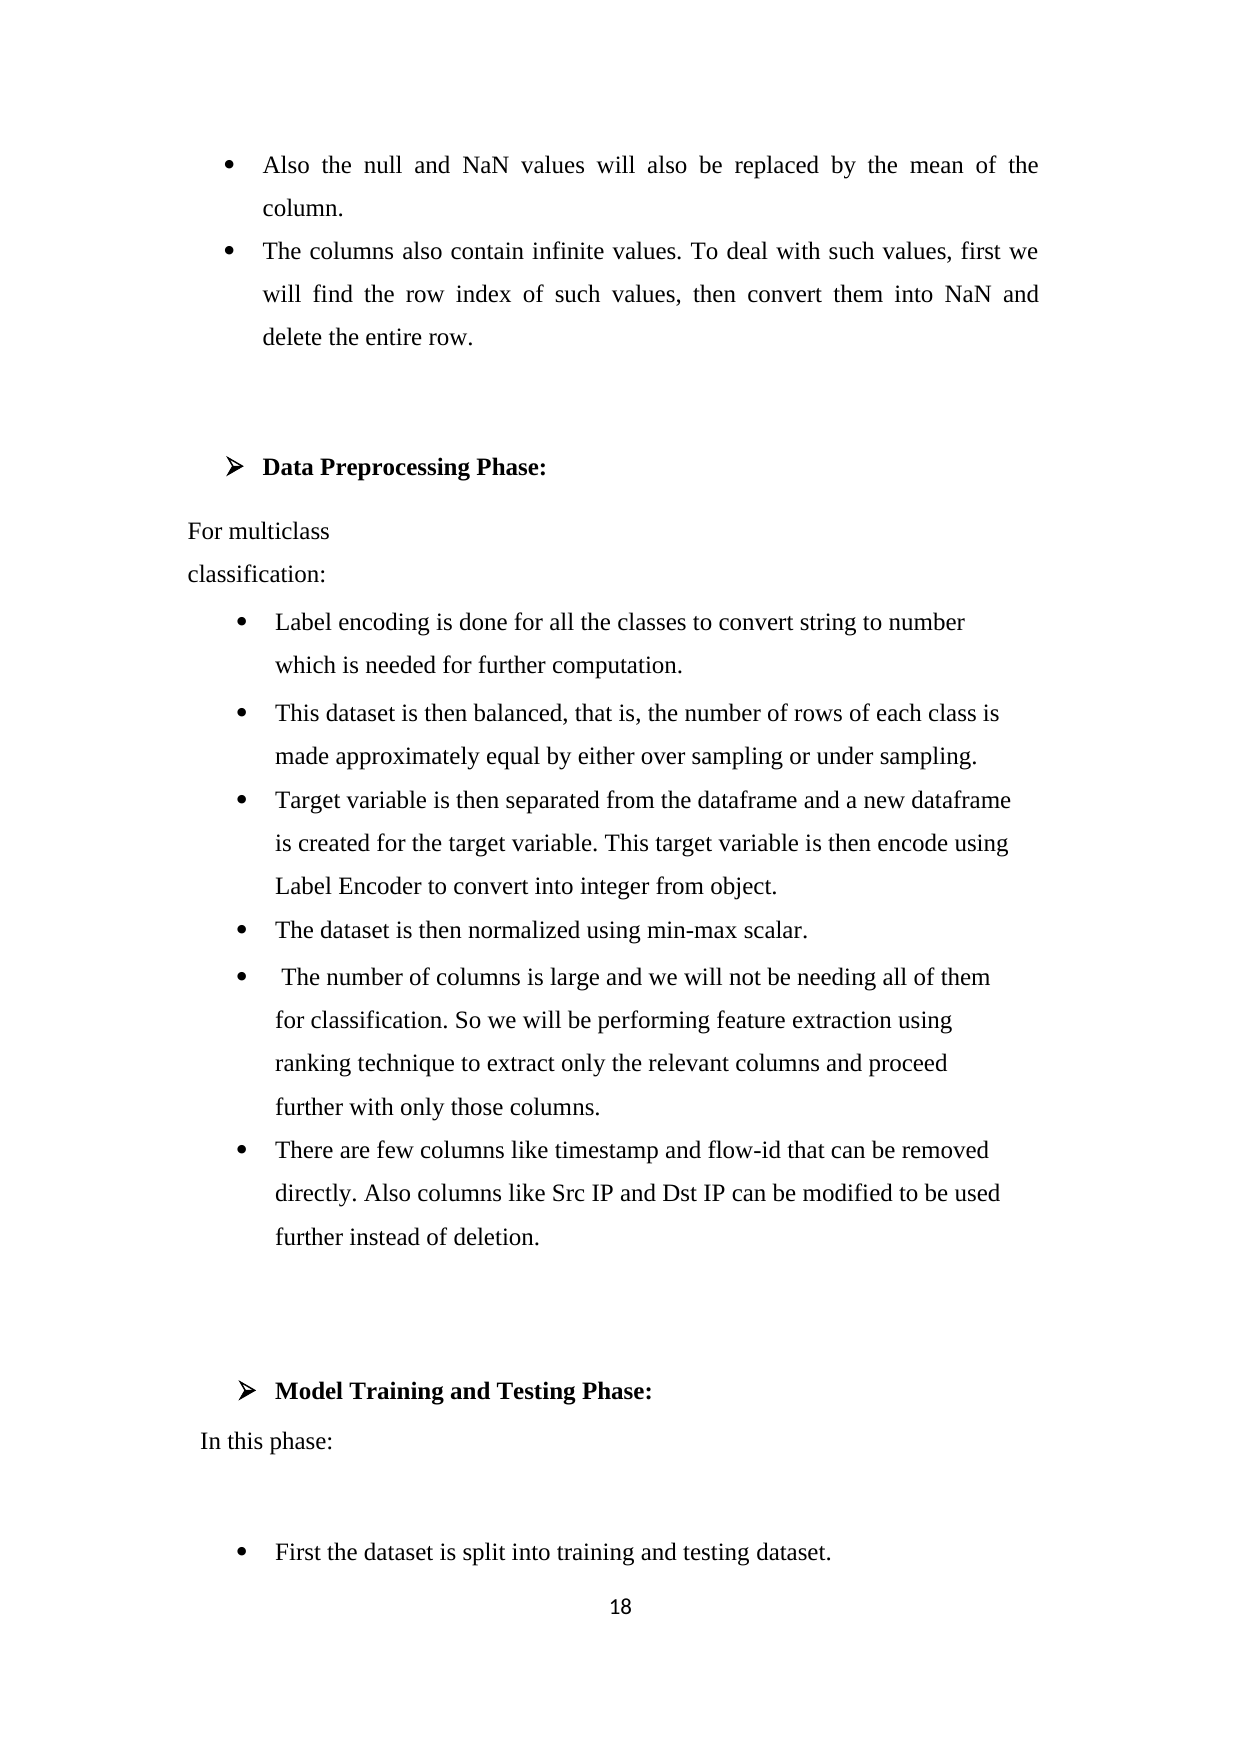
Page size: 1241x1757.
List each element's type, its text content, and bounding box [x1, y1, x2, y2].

list Target variable is then separated from the dataframe and a new dataframe is created for the target variable. This target variable is then encode using Label Encoder to convert into integer from object. [237, 785, 1018, 900]
list Also the null and NaN values will also be replaced by the mean of the column. [225, 150, 1040, 222]
list This dataset is then balanced, that is, the number of rows of each class is made approximately equal by either over sampling or under sampling. [237, 698, 1013, 770]
list The columns also contain infinite values. To deal with such values, first we will find the row index of such values, then convert them into NaN and delete the entire row. [225, 236, 1040, 351]
list The dataset is then normalized using min-max scalar. [237, 915, 1053, 943]
list Data Preprocessing Phase: [225, 452, 1040, 481]
list Label encoding is done for all the classes to convert string to number which is needed for further computation. [237, 607, 1013, 679]
text In this phase: [200, 1426, 1053, 1455]
subtitle Model Training and Testing Phase: [237, 1376, 1053, 1405]
subtitle For multiclass classification: [187, 516, 372, 588]
list There are few columns like timestamp and flow-id that can be removed directly. Also columns like Src IP and Dst IP can be modified to be used further instead of deletion. [237, 1135, 1026, 1250]
list The number of columns is large and we will not be needing all of them for classification. So we will be performing feature extraction using ranking technique to extract only the relevant columns and proceed further with only those columns. [237, 962, 1006, 1120]
list First the dataset is split into training and testing dataset. [237, 1537, 1053, 1566]
